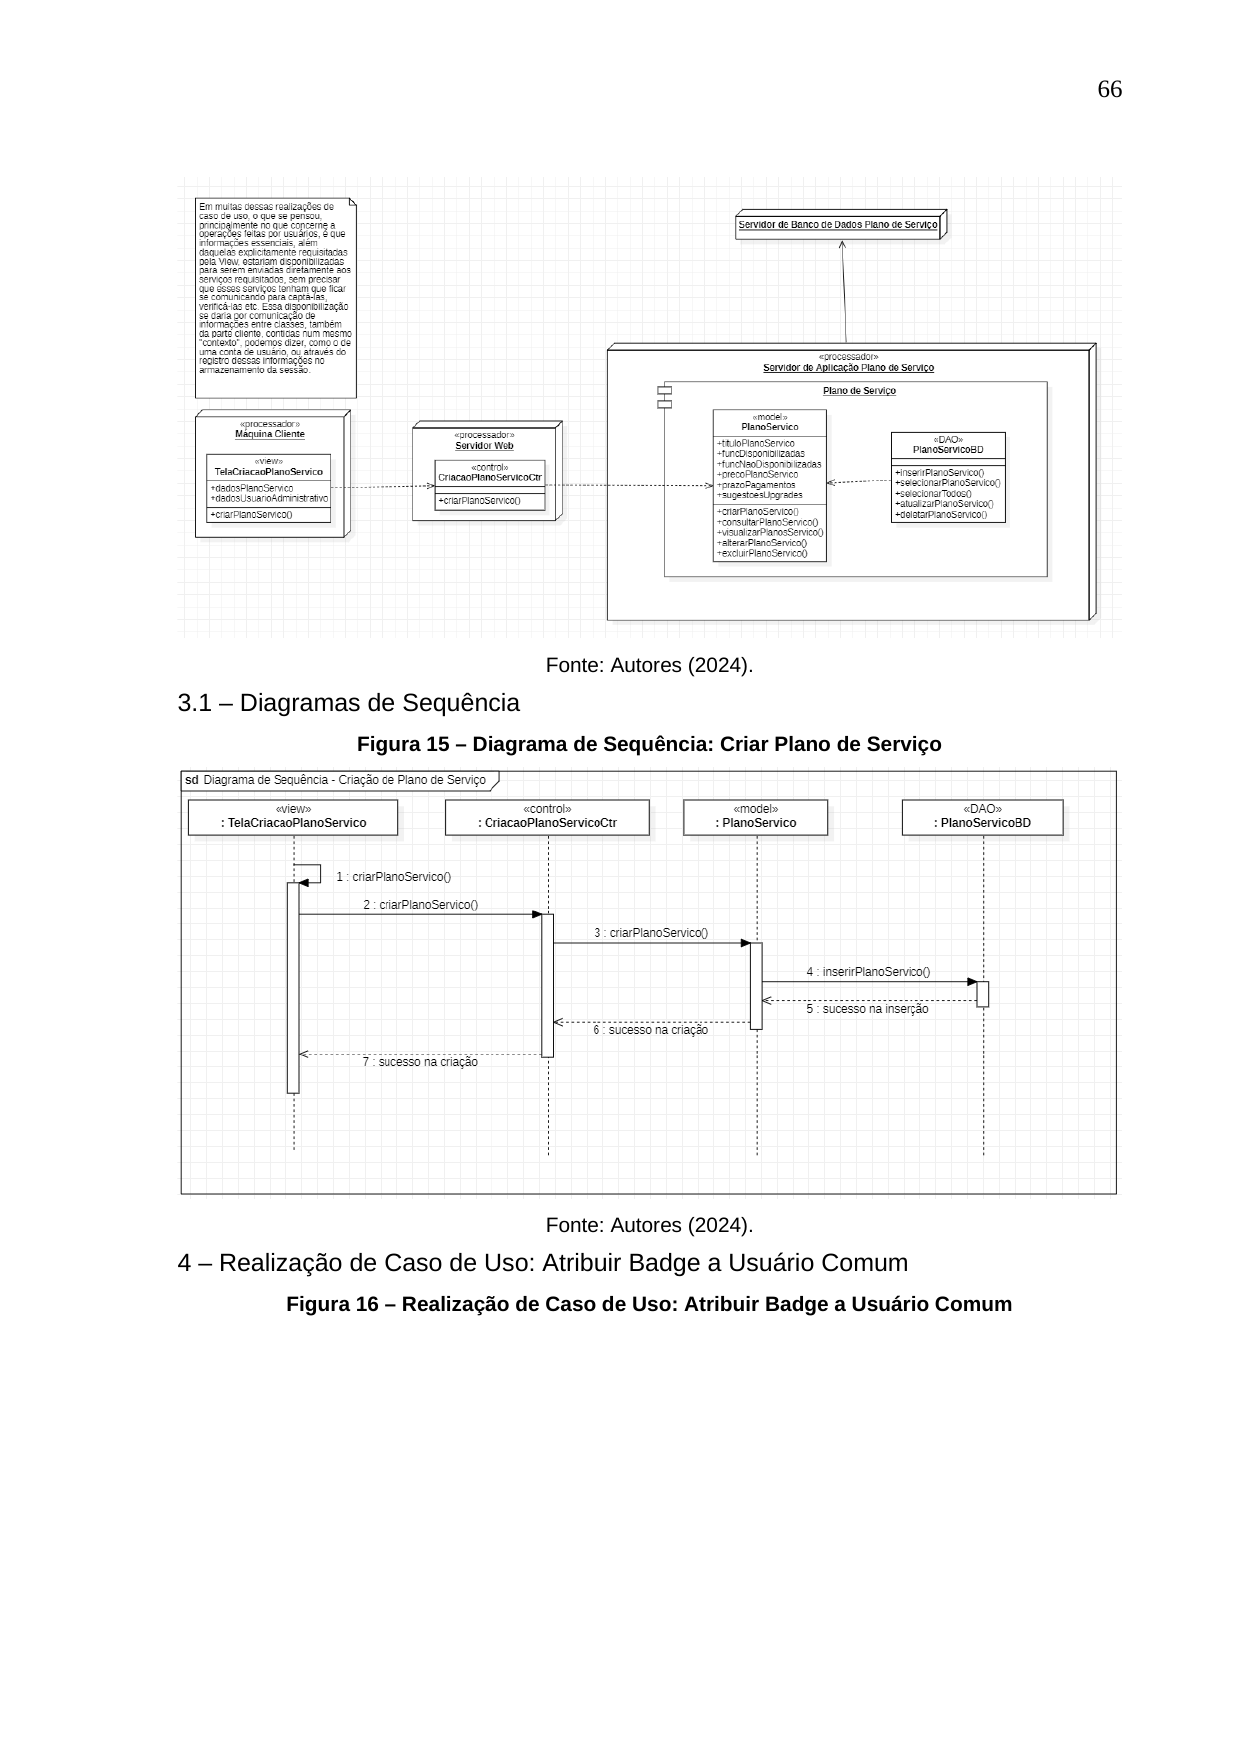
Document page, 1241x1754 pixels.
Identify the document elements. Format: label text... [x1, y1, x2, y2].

text Fonte: Autores (2024). [177, 1212, 1122, 1236]
picture [177, 767, 1122, 1199]
text Figura 16 – Realização de Caso de Uso: Atribuir Badge a Usuário Comum [177, 1292, 1122, 1316]
text Fonte: Autores (2024). [177, 652, 1122, 676]
text 4 – Realização de Caso de Uso: Atribuir Badge a Usuário Comum [177, 1248, 1122, 1277]
picture [177, 177, 1122, 638]
text 3.1 – Diagramas de Sequência [177, 688, 1122, 717]
text Figura 15 – Diagrama de Sequência: Criar Plano de Serviço [177, 731, 1122, 755]
